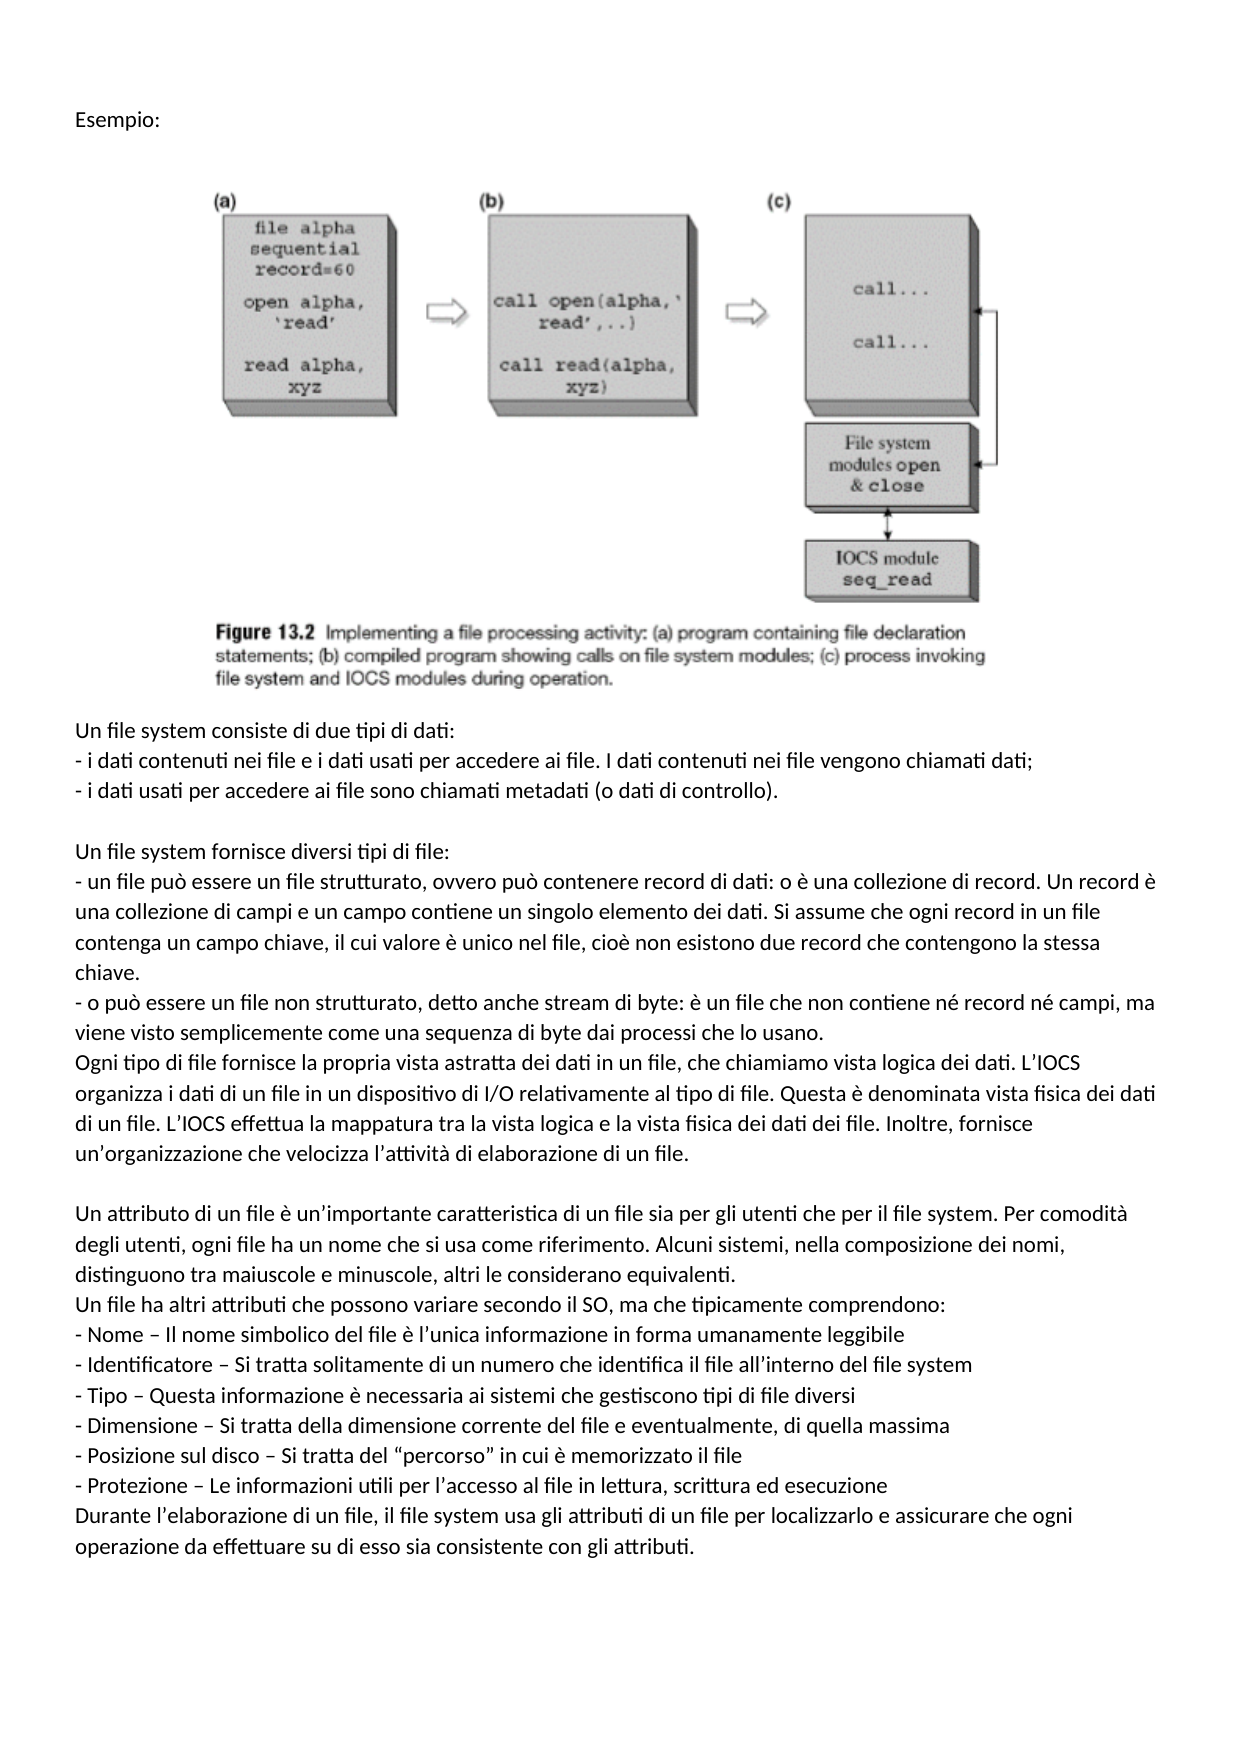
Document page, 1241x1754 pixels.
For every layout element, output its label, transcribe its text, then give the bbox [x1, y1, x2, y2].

text - un file può essere un file strutturato, ovvero può contenere record di dati: o è una collezione di record. Un record è una collezione di campi e un campo contiene un singolo elemento dei dati. Si assume che ogni record in un file contenga un campo chiave, il cui valore è unico nel file, cioè non esistono due record che contengono la stessa chiave. [75, 867, 1165, 986]
text - Protezione – Le informazioni utili per l’accesso al file in lettura, scrittura ed esecuzione [75, 1471, 1165, 1499]
text - Nome – Il nome simbolico del file è l’unica informazione in forma umanamente leggibile [75, 1320, 1165, 1348]
text - i dati usati per accedere ai file sono chiamati metadati (o dati di controllo). [75, 777, 1165, 805]
text - o può essere un file non strutturato, detto anche stream di byte: è un file che non contiene né record né campi, ma viene visto semplicemente come una sequenza di byte dai processi che lo usano. [75, 988, 1165, 1046]
picture [196, 165, 1045, 714]
text Un file system consiste di due tipi di dati: [75, 716, 1165, 744]
text - Dimensione – Si tratta della dimensione corrente del file e eventualmente, di quella massima [75, 1411, 1165, 1439]
text Un attributo di un file è un’importante caratteristica di un file sia per gli utenti che per il file system. Per comodità degli utenti, ogni file ha un nome che si usa come riferimento. Alcuni sistemi, nella composizione dei nomi, distinguono tra maiuscole e minuscole, altri le considerano equivalenti. [75, 1199, 1165, 1288]
text - Tipo – Questa informazione è necessaria ai sistemi che gestiscono tipi di file diversi [75, 1381, 1165, 1409]
text - Posizione sul disco – Si tratta del “percorso” in cui è memorizzato il file [75, 1441, 1165, 1469]
text Un file ha altri attributi che possono variare secondo il SO, ma che tipicamente comprendono: [75, 1290, 1165, 1318]
text Durante l’elaborazione di un file, il file system usa gli attributi di un file per localizzarlo e assicurare che ogni operazione da effettuare su di esso sia consistente con gli attributi. [75, 1502, 1165, 1560]
text Esempio: [75, 105, 1165, 133]
text Un file system fornisce diversi tipi di file: [75, 837, 1165, 865]
text - Identificatore – Si tratta solitamente di un numero che identifica il file all’interno del file system [75, 1351, 1165, 1379]
text Ogni tipo di file fornisce la propria vista astratta dei dati in un file, che chiamiamo vista logica dei dati. L’IOCS organizza i dati di un file in un dispositivo di I/O relativamente al tipo di file. Questa è denominata vista fisica dei dati di un file. L’IOCS effettua la mappatura tra la vista logica e la vista fisica dei dati dei file. Inoltre, fornisce un’organizzazione che velocizza l’attività di elaborazione di un file. [75, 1048, 1165, 1167]
text - i dati contenuti nei file e i dati usati per accedere ai file. I dati contenuti nei file vengono chiamati dati; [75, 746, 1165, 774]
